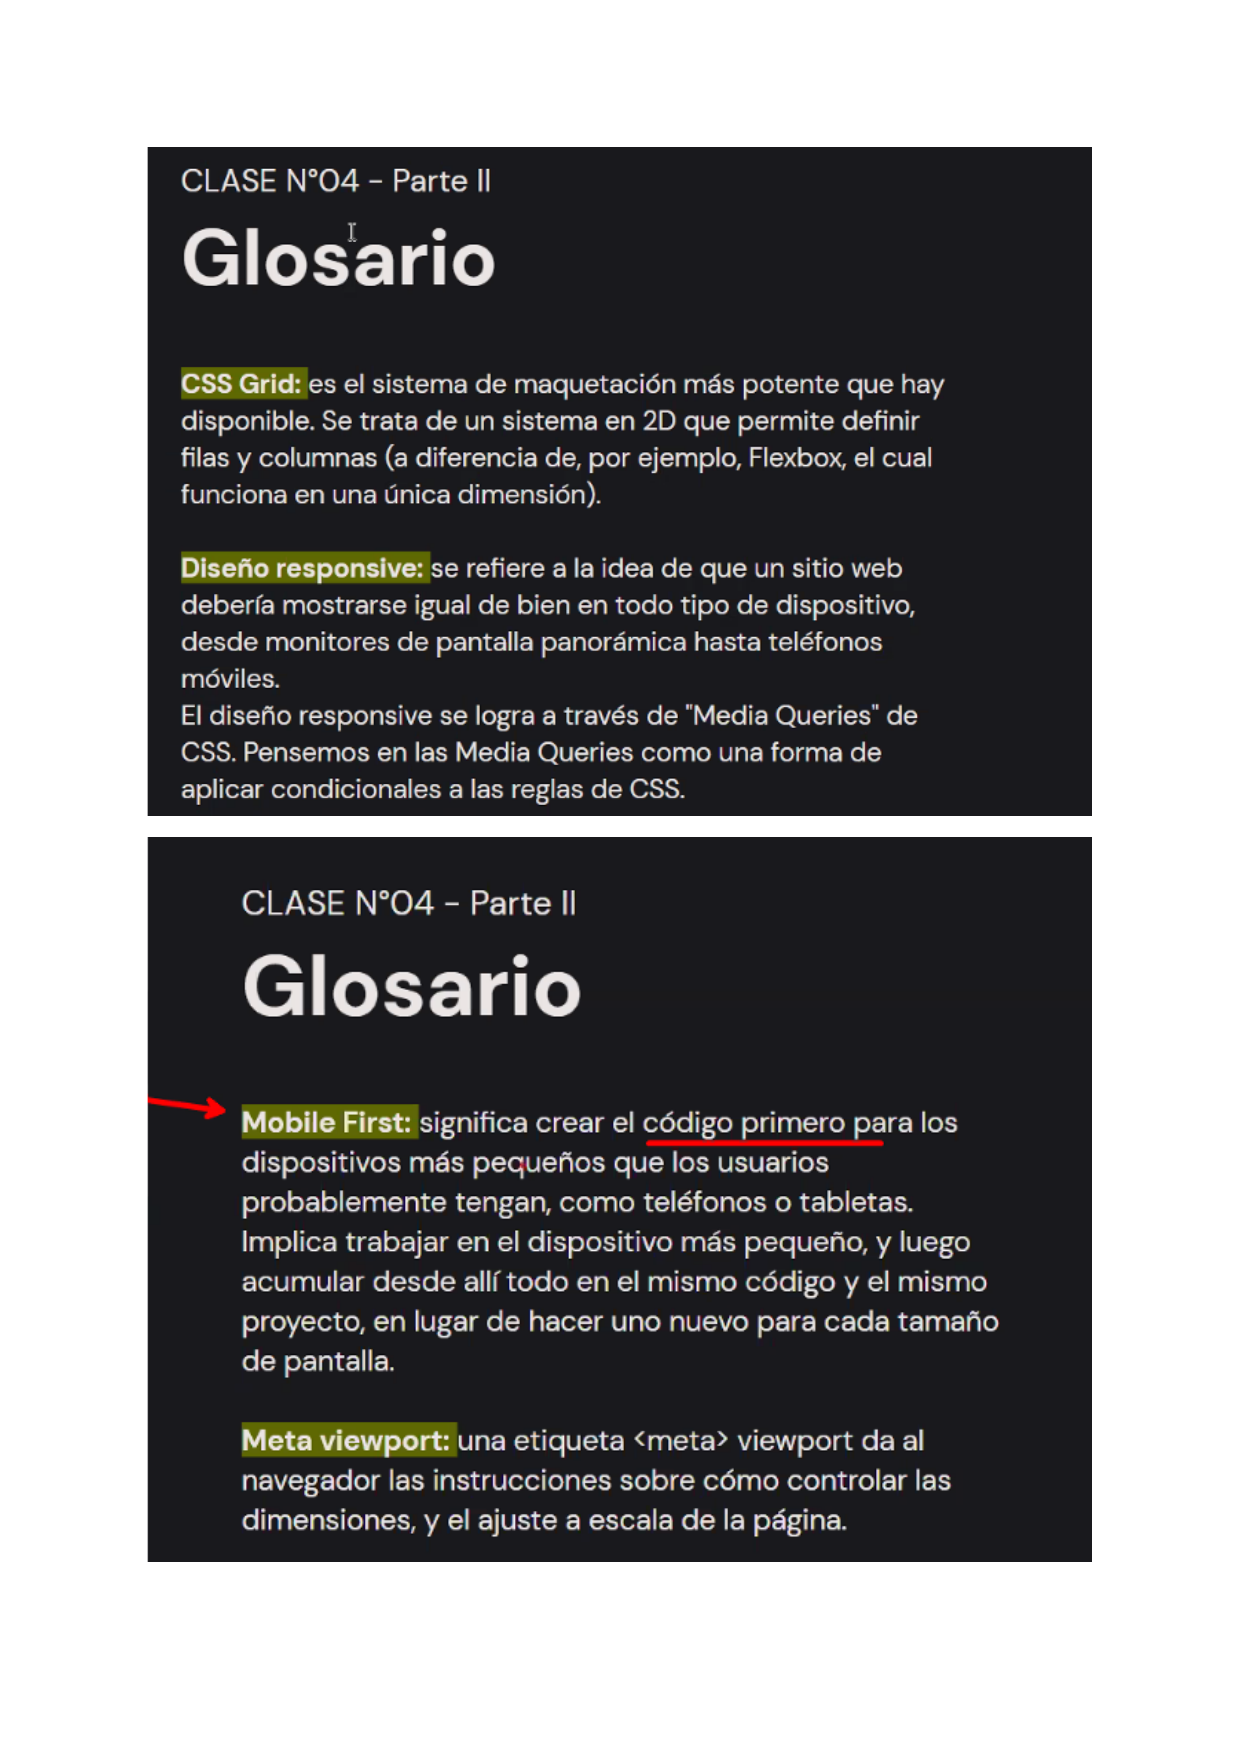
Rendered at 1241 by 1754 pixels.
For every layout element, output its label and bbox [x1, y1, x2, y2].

picture [147, 837, 1092, 1562]
picture [147, 147, 1092, 816]
